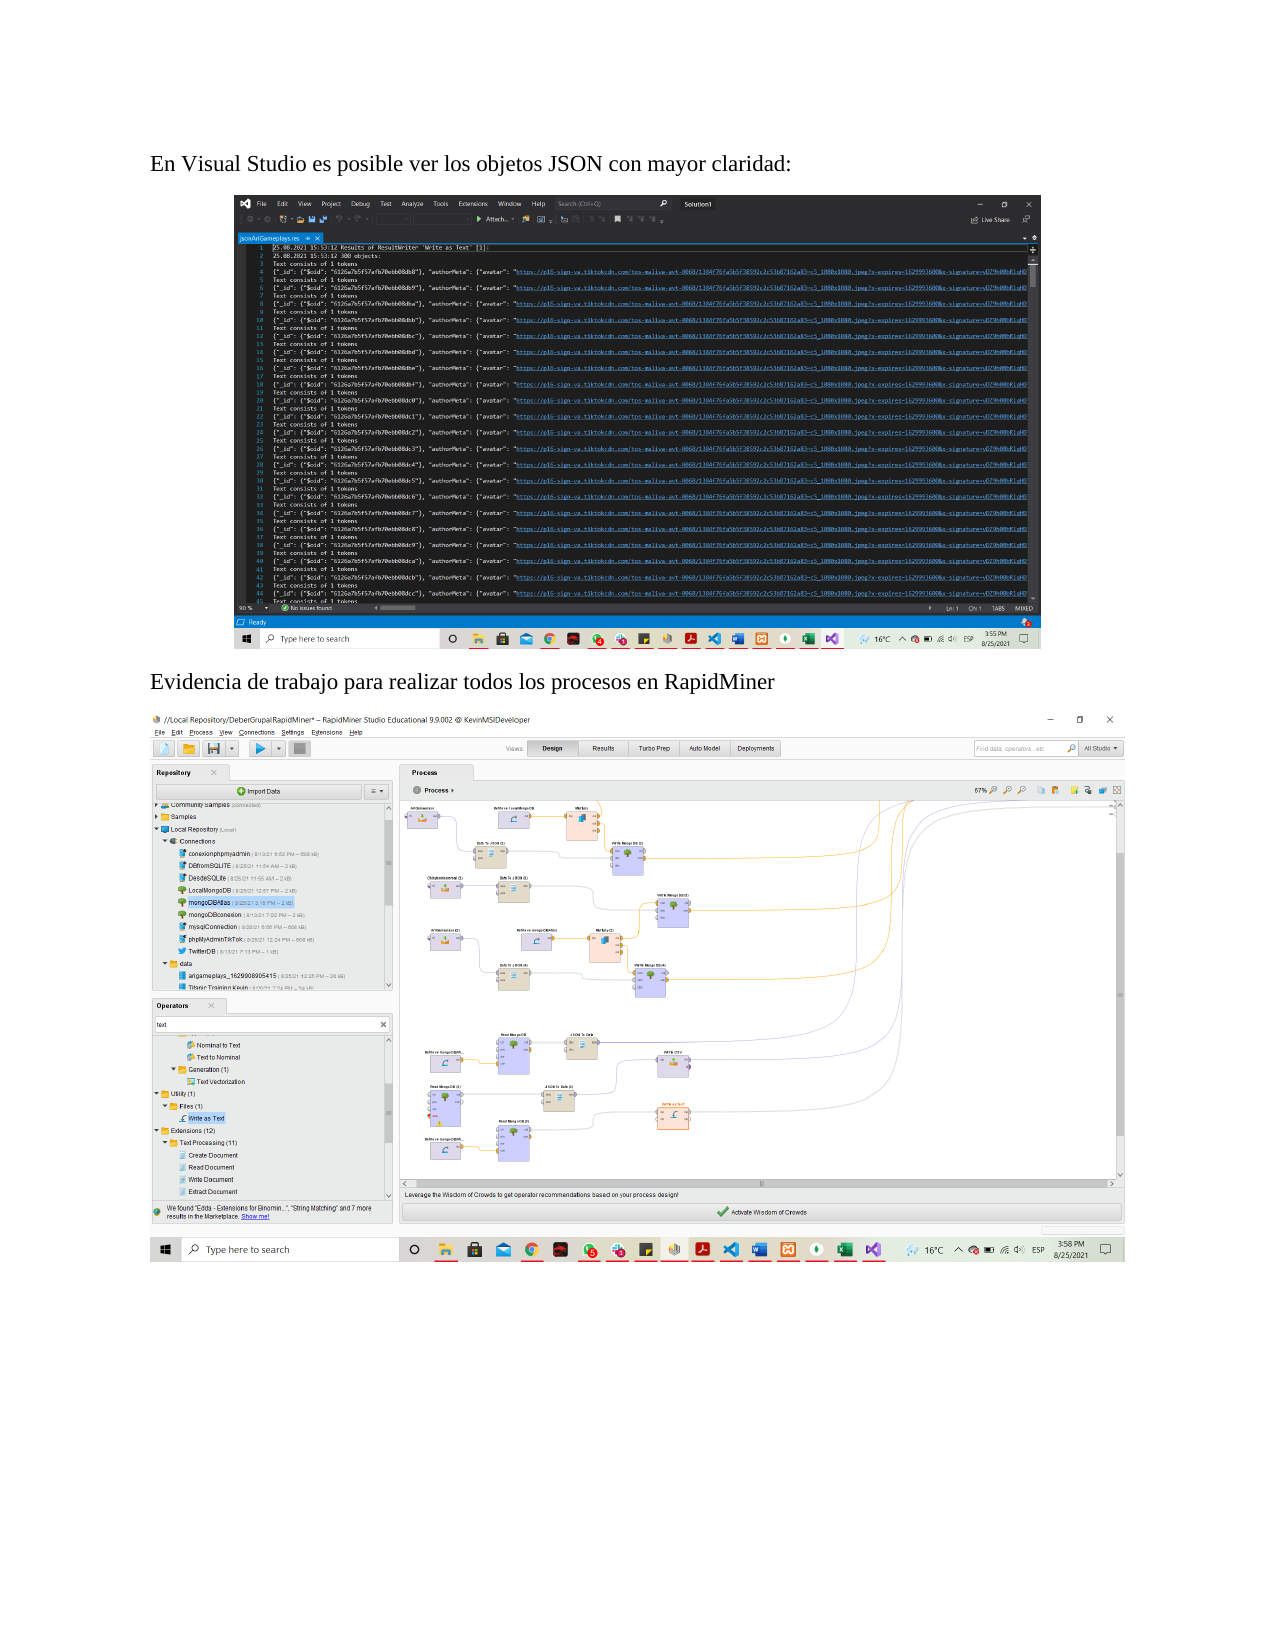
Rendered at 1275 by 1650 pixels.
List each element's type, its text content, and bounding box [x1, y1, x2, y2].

text En Visual Studio es posible ver los objetos JSON con mayor claridad: [150, 150, 1125, 176]
picture [150, 712, 1125, 1262]
text Evidencia de trabajo para realizar todos los procesos en RapidMiner [150, 668, 1125, 694]
picture [234, 195, 1041, 649]
